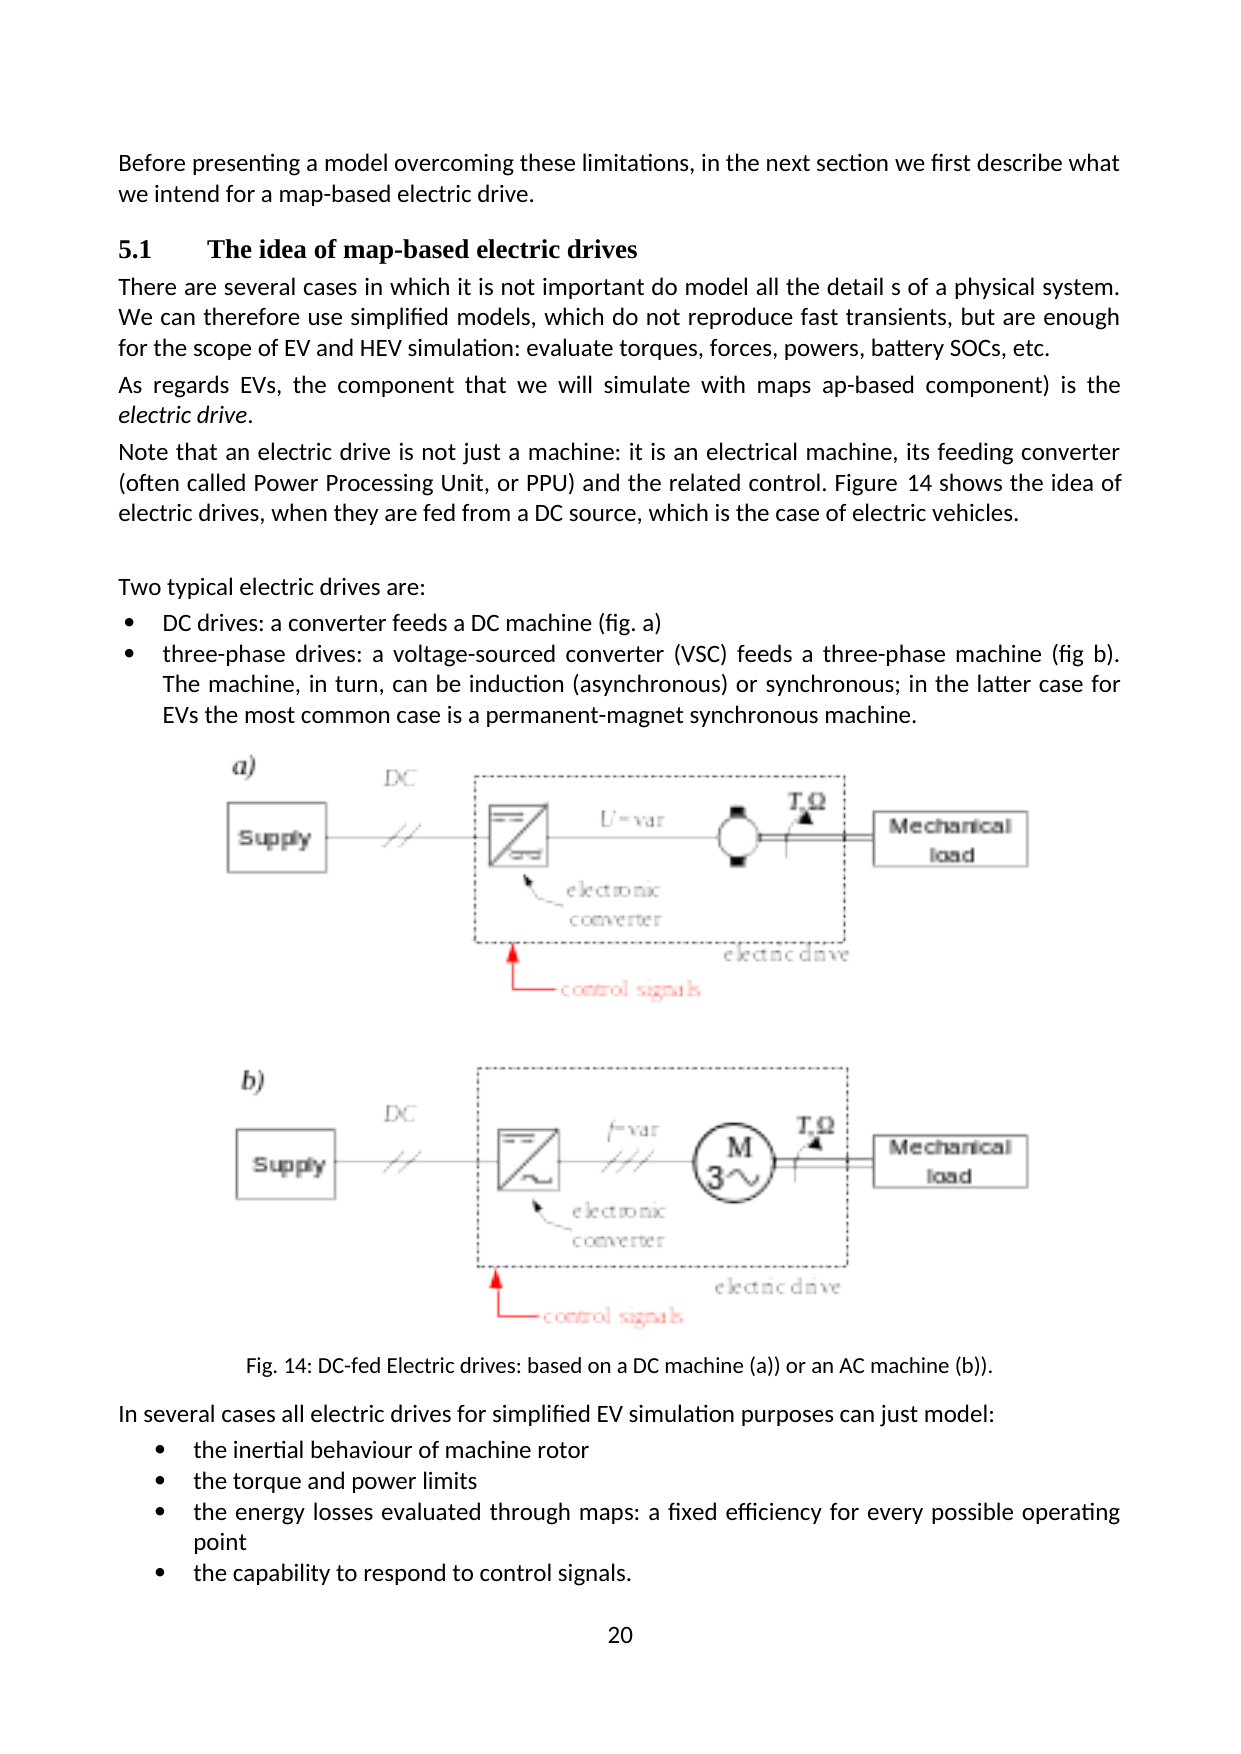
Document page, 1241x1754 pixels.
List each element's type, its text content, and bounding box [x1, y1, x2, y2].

list the capability to respond to control signals. [156, 1557, 1122, 1587]
list three-phase drives: a voltage-sourced converter (VSC) feeds a three-phase machine (fig b). The machine, in turn, can be induction (asynchronous) or synchronous; in the latter case for EVs the most common case is a permanent-magnet synchronous machine. [125, 638, 1122, 729]
text Two typical electric drives are: [118, 571, 1122, 601]
list DC drives: a converter feeds a DC machine (fig. a) [125, 607, 1122, 638]
text There are several cases in which it is not important do model all the detail s of a physical system. We can therefore use simplified models, which do not reproduce fast transients, but are enough for the scope of EV and HEV simulation: evaluate torques, forces, powers, battery SOCs, etc. [118, 271, 1122, 363]
list the torque and power limits [156, 1465, 1122, 1496]
text Before presenting a model overcoming these limitations, in the next section we first describe what we intend for a map-based electric drive. [118, 148, 1122, 209]
text Note that an electric drive is not just a machine: it is an electrical machine, its feeding converter (often called Power Processing Unit, or PPU) and the related control. Figure 14 shows the idea of electric drives, when they are fed from a DC source, which is the case of electric vehicles. [118, 436, 1122, 528]
list the inertial behaviour of machine rotor [156, 1435, 1122, 1465]
text In several cases all electric drives for simplified EV simulation purposes can just model: [118, 1398, 1122, 1428]
list the energy losses evaluated through maps: a fixed efficiency for every possible operating point [156, 1496, 1122, 1557]
text As regards EVs, the component that we will simulate with maps ap-based component) is the electric drive. [118, 369, 1122, 430]
subtitle The idea of map-based electric drives [118, 234, 1122, 265]
text Fig. 14: DC-fed Electric drives: based on a DC machine (a)) or an AC machine (b)). [118, 1351, 1122, 1379]
